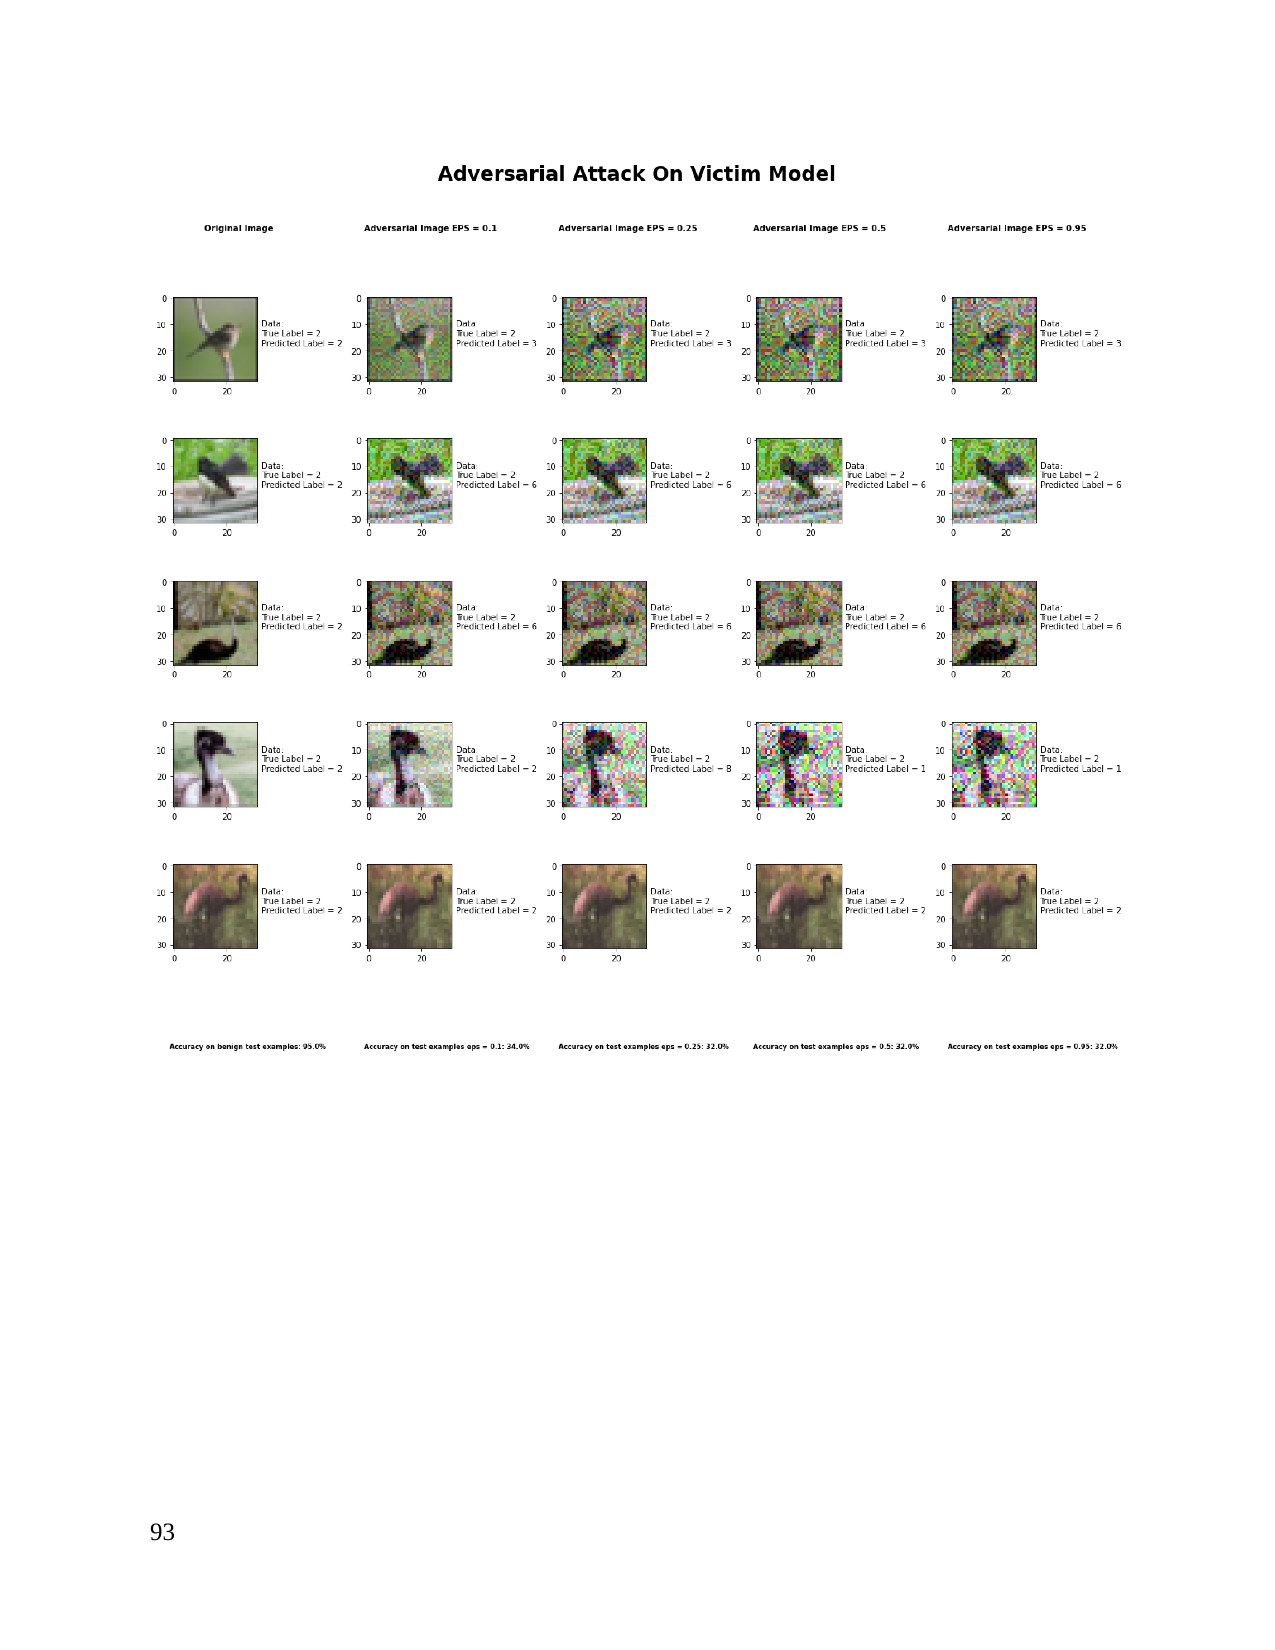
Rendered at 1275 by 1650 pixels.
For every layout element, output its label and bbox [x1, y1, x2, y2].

picture [150, 150, 1125, 1096]
